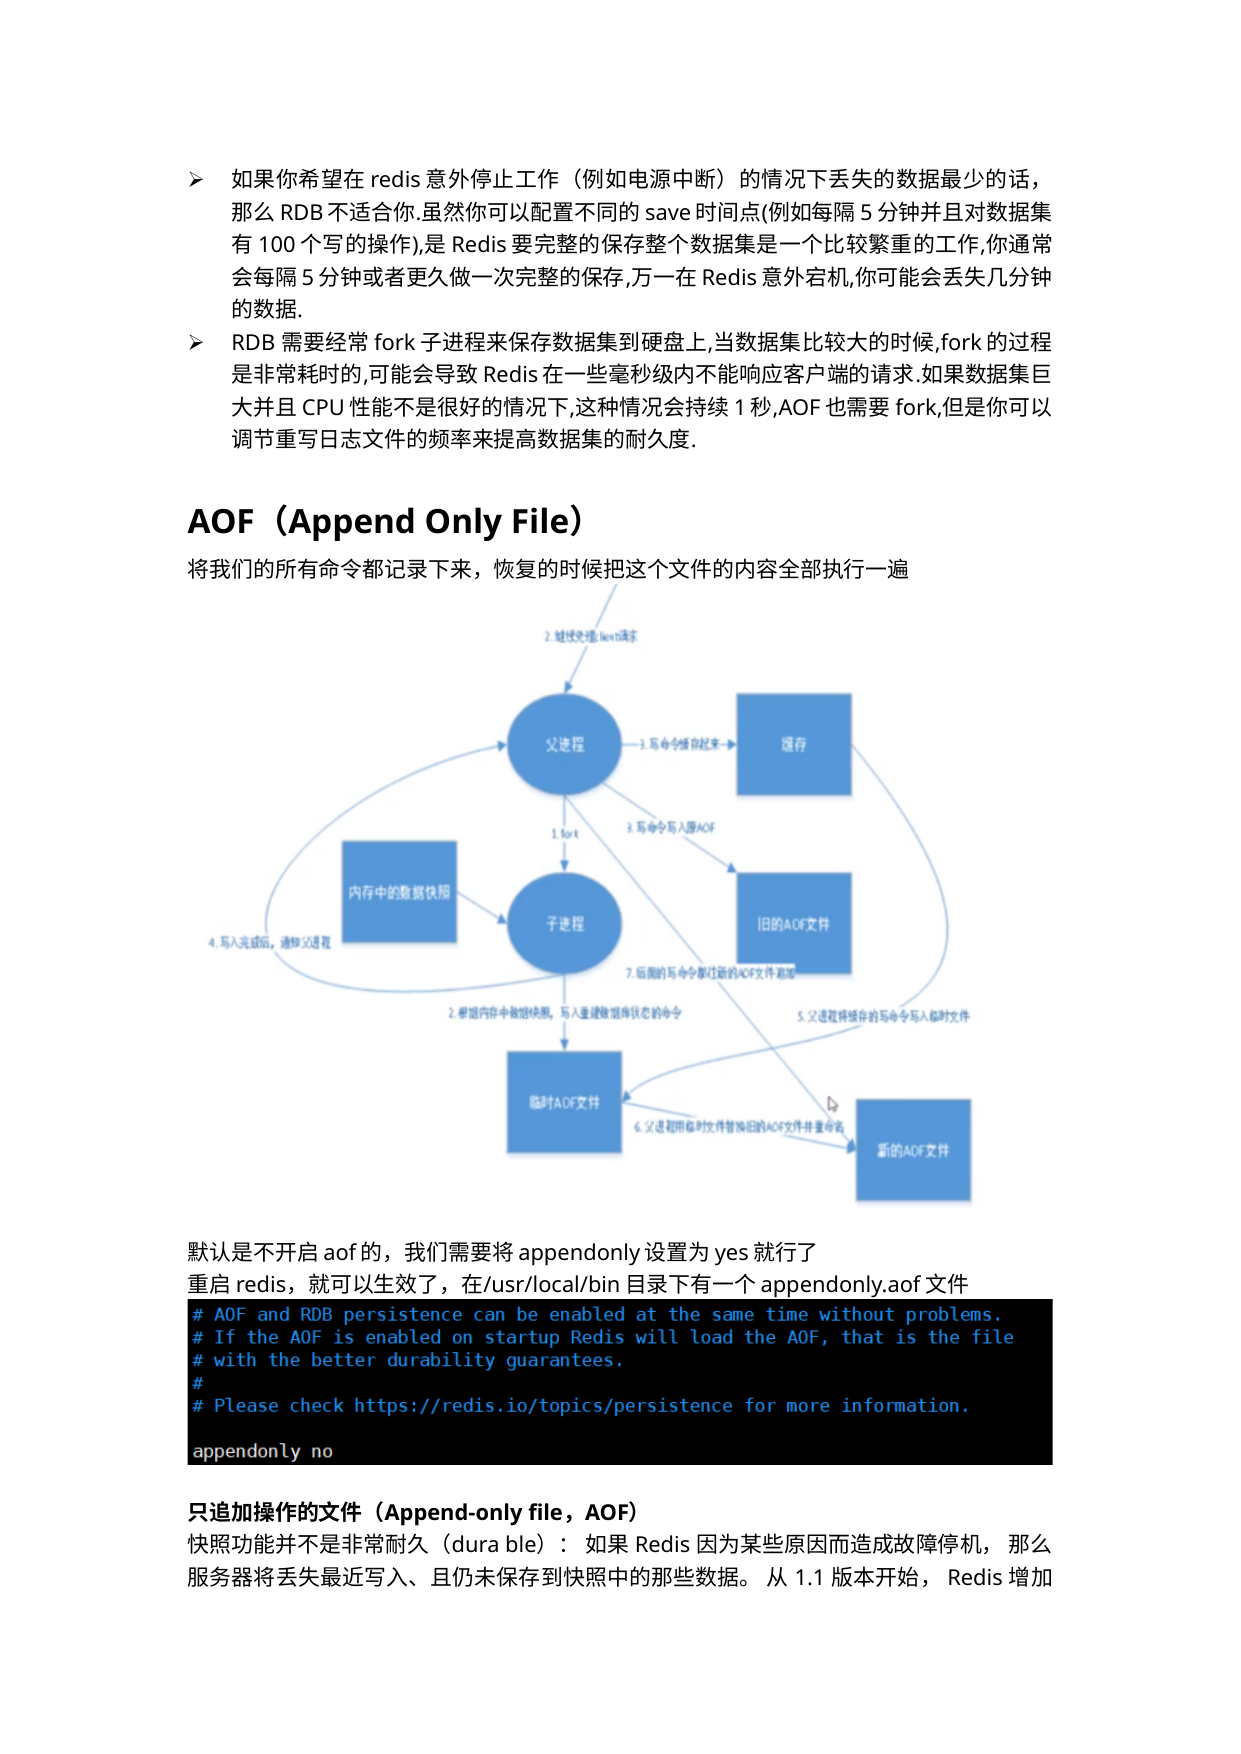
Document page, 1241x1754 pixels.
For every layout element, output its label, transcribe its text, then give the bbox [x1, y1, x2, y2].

list 如果你希望在redis意外停止工作（例如电源中断）的情况下丢失的数据最少的话，那么RDB不适合你.虽然你可以配置不同的save时间点(例如每隔5分钟并且对数据集有100个写的操作),是Redis要完整的保存整个数据集是一个比较繁重的工作,你通常会每隔5分钟或者更久做一次完整的保存,万一在Redis意外宕机,你可能会丢失几分钟的数据. [187, 162, 1053, 324]
text 重启redis，就可以生效了，在/usr/local/bin目录下有一个appendonly.aof文件 [187, 1267, 1053, 1299]
text 将我们的所有命令都记录下来，恢复的时候把这个文件的内容全部执行一遍 [187, 552, 1053, 584]
text 默认是不开启aof的，我们需要将appendonly设置为yes就行了 [187, 1234, 1053, 1267]
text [187, 1527, 1053, 1592]
text AOF（Append Only File） [187, 487, 1053, 552]
picture [187, 584, 1021, 1209]
text 只追加操作的文件（Append-only file，AOF） [187, 1494, 1053, 1527]
list RDB 需要经常fork子进程来保存数据集到硬盘上,当数据集比较大的时候,fork的过程是非常耗时的,可能会导致Redis在一些毫秒级内不能响应客户端的请求.如果数据集巨大并且CPU性能不是很好的情况下,这种情况会持续1秒,AOF也需要fork,但是你可以调节重写日志文件的频率来提高数据集的耐久度. [187, 324, 1053, 454]
picture [187, 1299, 1053, 1465]
